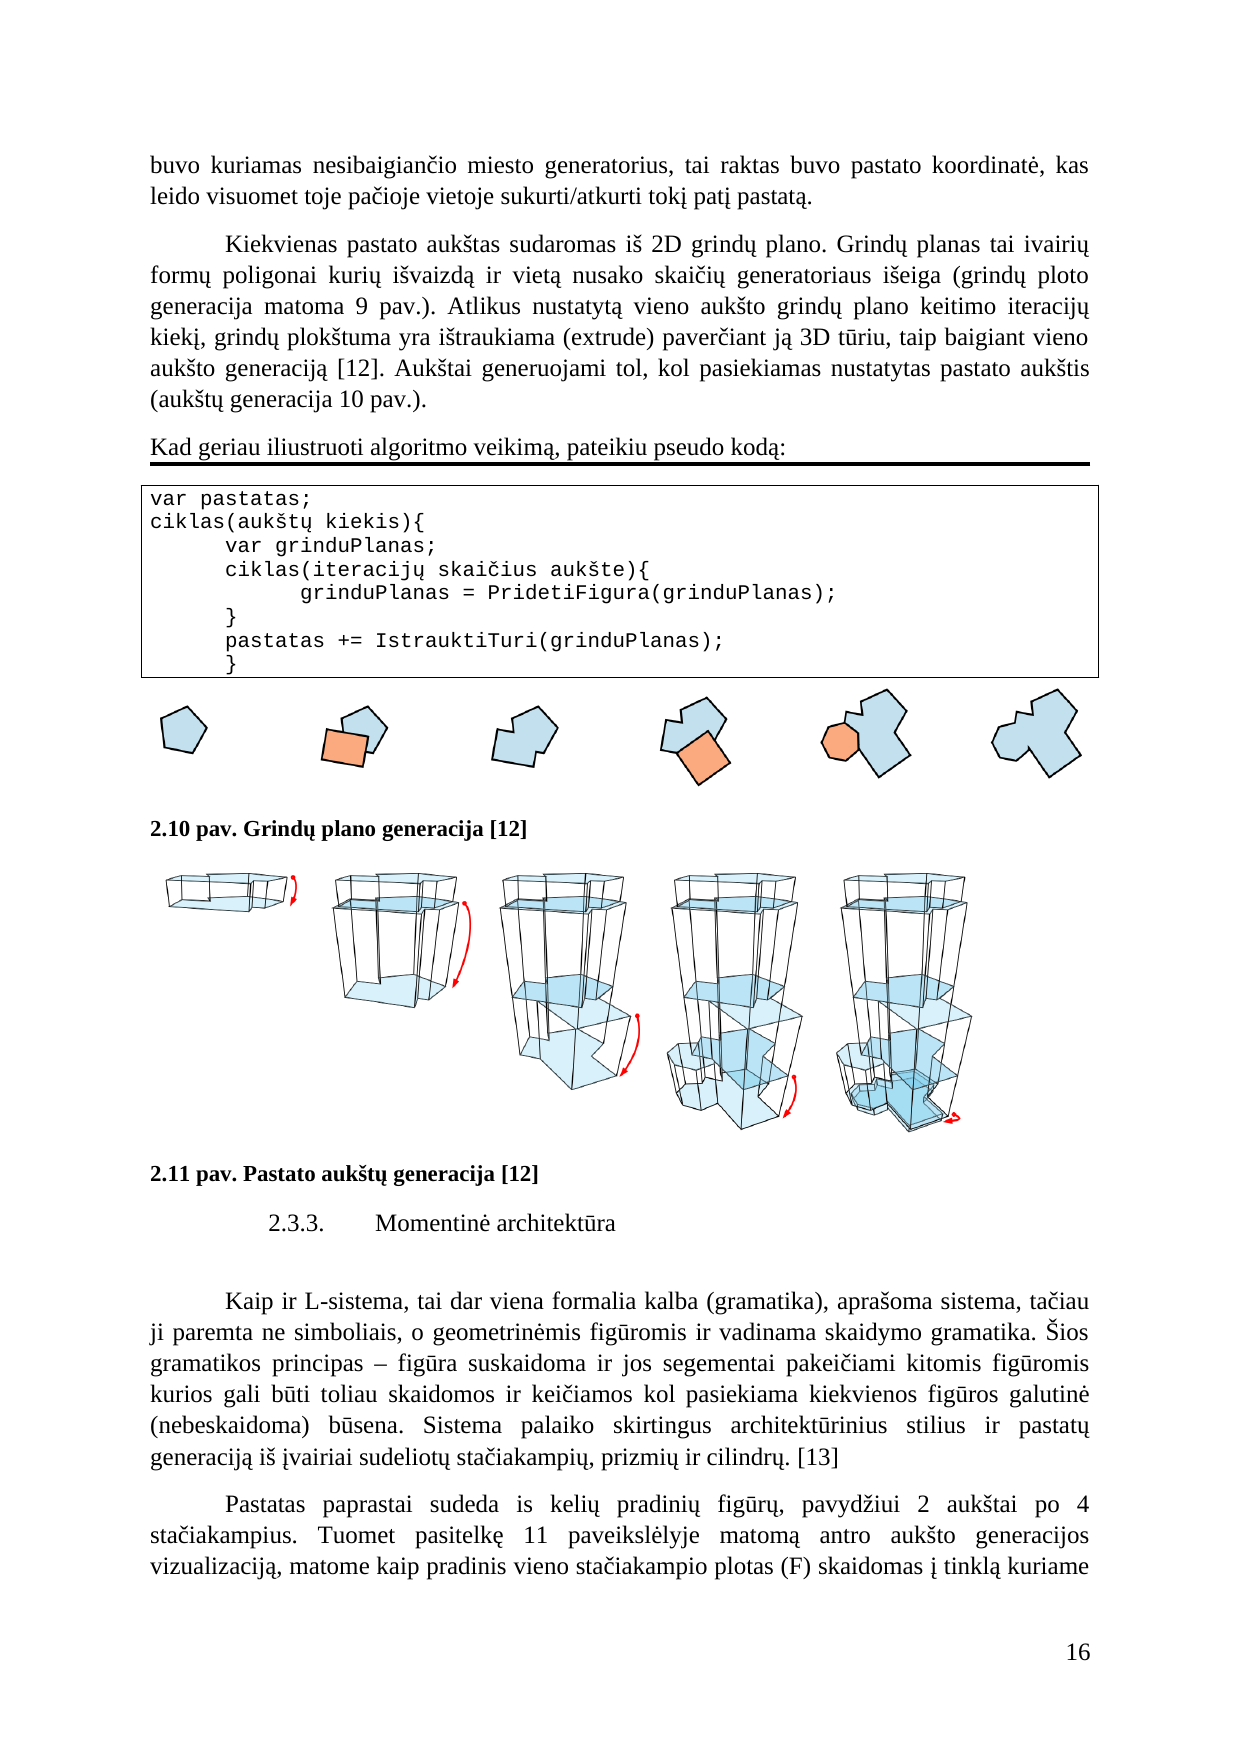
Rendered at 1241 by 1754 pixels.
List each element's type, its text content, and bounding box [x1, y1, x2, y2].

text Kaip ir L-sistema, tai dar viena formalia kalba (gramatika), aprašoma sistema, tačiau ji paremta ne simboliais, o geometrinėmis figūromis ir vadinama skaidymo gramatika. Šios gramatikos principas – figūra suskaidoma ir jos segementai pakeičiami kitomis figūromis kurios gali būti toliau skaidomos ir keičiamos kol pasiekiama kiekvienos figūros galutinė (nebeskaidoma) būsena. Sistema palaiko skirtingus architektūrinius stilius ir pastatų generaciją iš įvairiai sudeliotų stačiakampių, prizmių ir cilindrų. [150, 1286, 1090, 1470]
picture [150, 862, 982, 1142]
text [150, 150, 1090, 210]
text ciklas(aukštų kiekis){ [150, 511, 1090, 535]
subtitle Momentinė architektūra [268, 1208, 1090, 1236]
text Kad geriau iliustruoti algoritmo veikimą, pateikiu pseudo kodą: [150, 432, 1090, 462]
picture [150, 678, 1091, 797]
text 2.10 pav. Grindų plano generacija [150, 815, 1090, 842]
text grinduPlanas = PridetiFigura(grinduPlanas); [150, 582, 1090, 606]
text ciklas(iteracijų skaičius aukšte){ [150, 559, 1090, 582]
text } [150, 606, 1090, 629]
text 2.11 pav. Pastato aukštų generacija [150, 1160, 1090, 1187]
text Kiekvienas pastato aukštas sudaromas iš 2D grindų plano. Grindų planas tai ivairių formų poligonai kurių išvaizdą ir vietą nusako skaičių generatoriaus išeiga (grindų ploto generacija matoma 9 pav.). Atlikus nustatytą vieno aukšto grindų plano keitimo iteracijų kiekį, grindų plokštuma yra ištraukiama (extrude) paverčiant ją 3D tūriu, taip baigiant vieno aukšto generaciją. Aukštai generuojami tol, kol pasiekiamas nustatytas pastato aukštis (aukštų generacija 10 pav.). [150, 229, 1090, 413]
text } [142, 650, 1098, 677]
text pastatas += IstrauktiTuri(grinduPlanas); [150, 629, 1090, 650]
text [150, 1489, 1090, 1580]
text var grinduPlanas; [150, 535, 1090, 559]
text var pastatas; [142, 486, 1098, 511]
